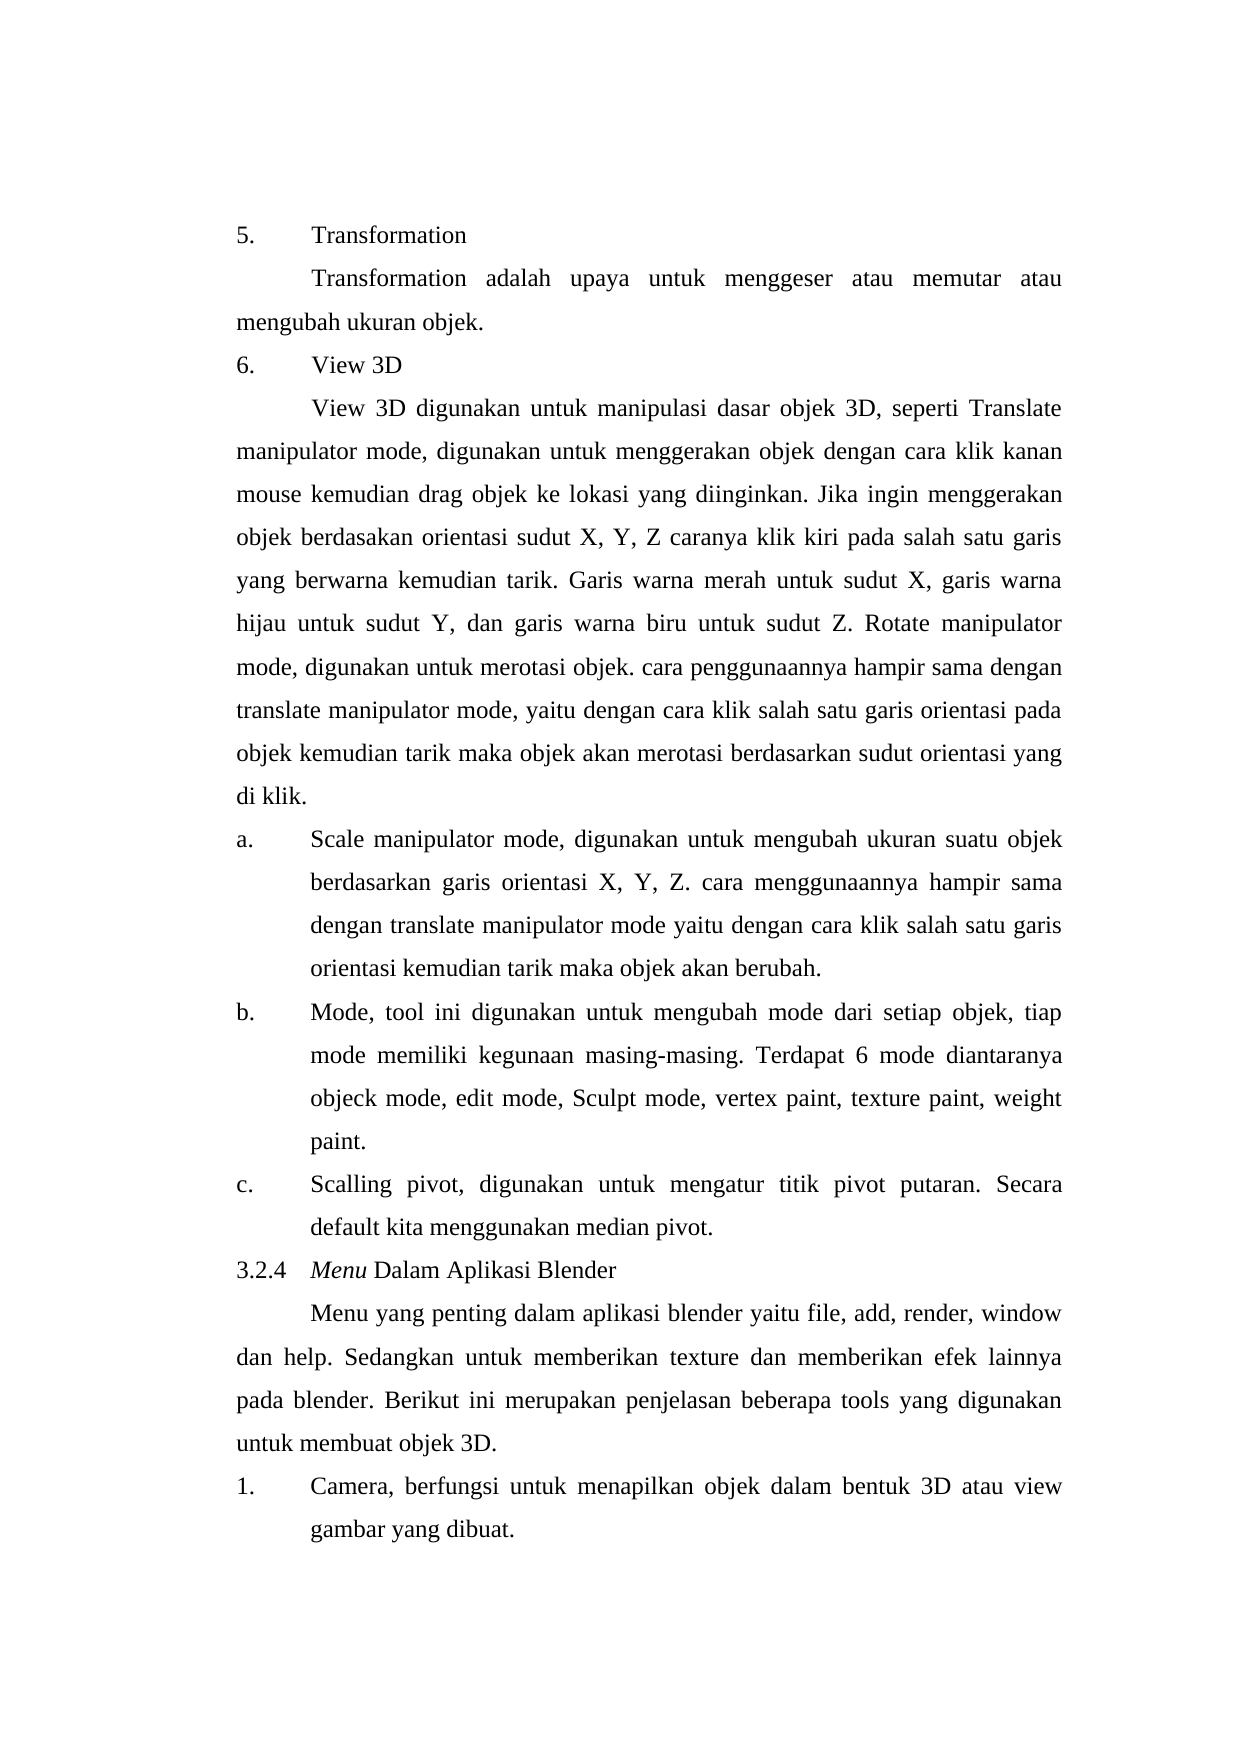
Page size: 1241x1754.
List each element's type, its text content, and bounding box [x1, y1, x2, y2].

list Menu Dalam Aplikasi Blender [236, 1255, 1063, 1284]
list Camera, berfungsi untuk menapilkan objek dalam bentuk 3D atau view gambar yang dibuat. [236, 1471, 1063, 1543]
text View 3D digunakan untuk manipulasi dasar objek 3D, seperti Translate manipulator mode, digunakan untuk menggerakan objek dengan cara klik kanan mouse kemudian drag objek ke lokasi yang diinginkan. Jika ingin menggerakan objek berdasakan orientasi sudut X, Y, Z caranya klik kiri pada salah satu garis yang berwarna kemudian tarik. Garis warna merah untuk sudut X, garis warna hijau untuk sudut Y, dan garis warna biru untuk sudut Z. Rotate manipulator mode, digunakan untuk merotasi objek. cara penggunaannya hampir sama dengan translate manipulator mode, yaitu dengan cara klik salah satu garis orientasi pada objek kemudian tarik maka objek akan merotasi berdasarkan sudut orientasi yang di klik. [236, 393, 1063, 810]
list View 3D [236, 350, 1063, 378]
list Transformation [236, 220, 1063, 249]
text Transformation adalah upaya untuk menggeser atau memutar atau mengubah ukuran objek. [236, 263, 1063, 335]
list Scalling pivot, digunakan untuk mengatur titik pivot putaran. Secara default kita menggunakan median pivot. [236, 1169, 1063, 1241]
list Mode, tool ini digunakan untuk mengubah mode dari setiap objek, tiap mode memiliki kegunaan masing-masing. Terdapat 6 mode diantaranya objeck mode, edit mode, Sculpt mode, vertex paint, texture paint, weight paint. [236, 997, 1063, 1155]
text Menu yang penting dalam aplikasi blender yaitu file, add, render, window dan help. Sedangkan untuk memberikan texture dan memberikan efek lainnya pada blender. Berikut ini merupakan penjelasan beberapa tools yang digunakan untuk membuat objek 3D. [236, 1298, 1063, 1457]
list Scale manipulator mode, digunakan untuk mengubah ukuran suatu objek berdasarkan garis orientasi X, Y, Z. cara menggunaannya hampir sama dengan translate manipulator mode yaitu dengan cara klik salah satu garis orientasi kemudian tarik maka objek akan berubah. [236, 824, 1063, 982]
